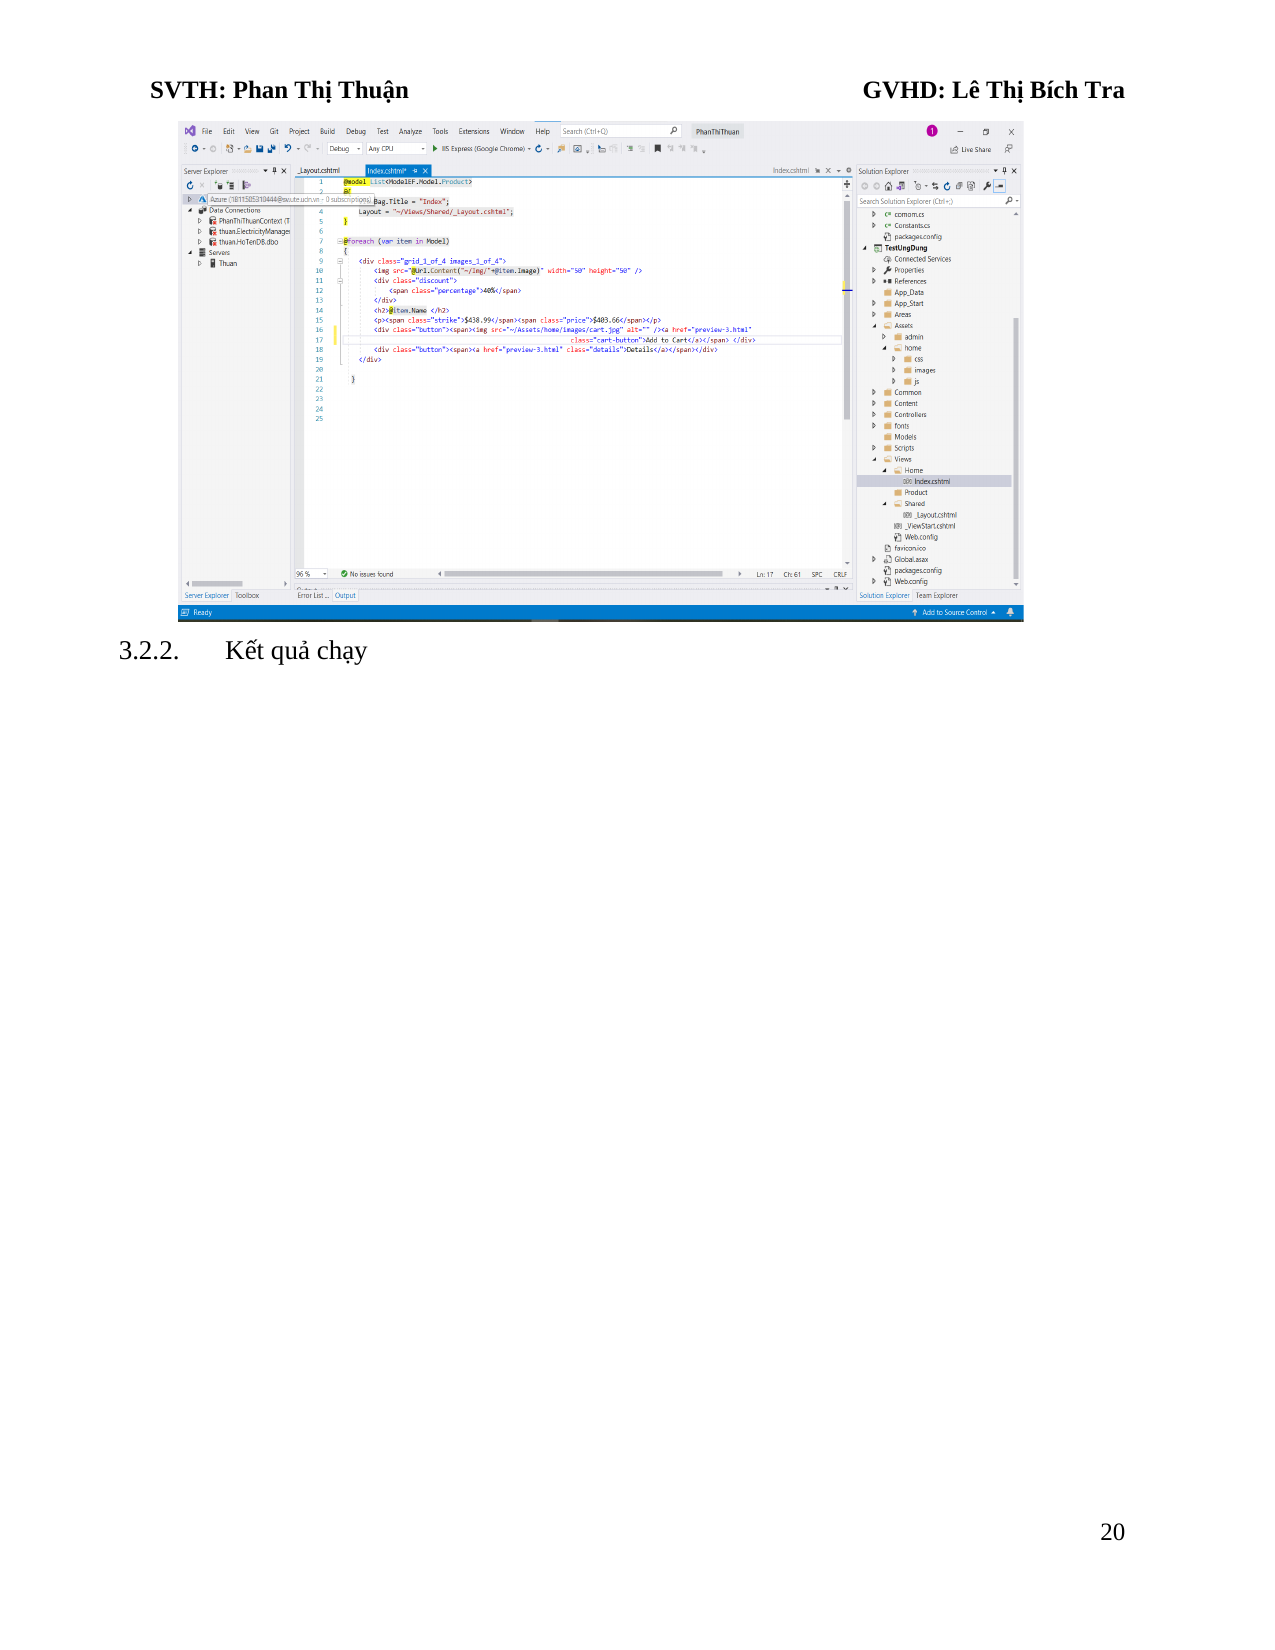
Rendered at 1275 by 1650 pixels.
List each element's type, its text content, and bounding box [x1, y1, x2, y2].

picture [178, 121, 1024, 622]
text Kết quả chạy [103, 634, 1125, 666]
